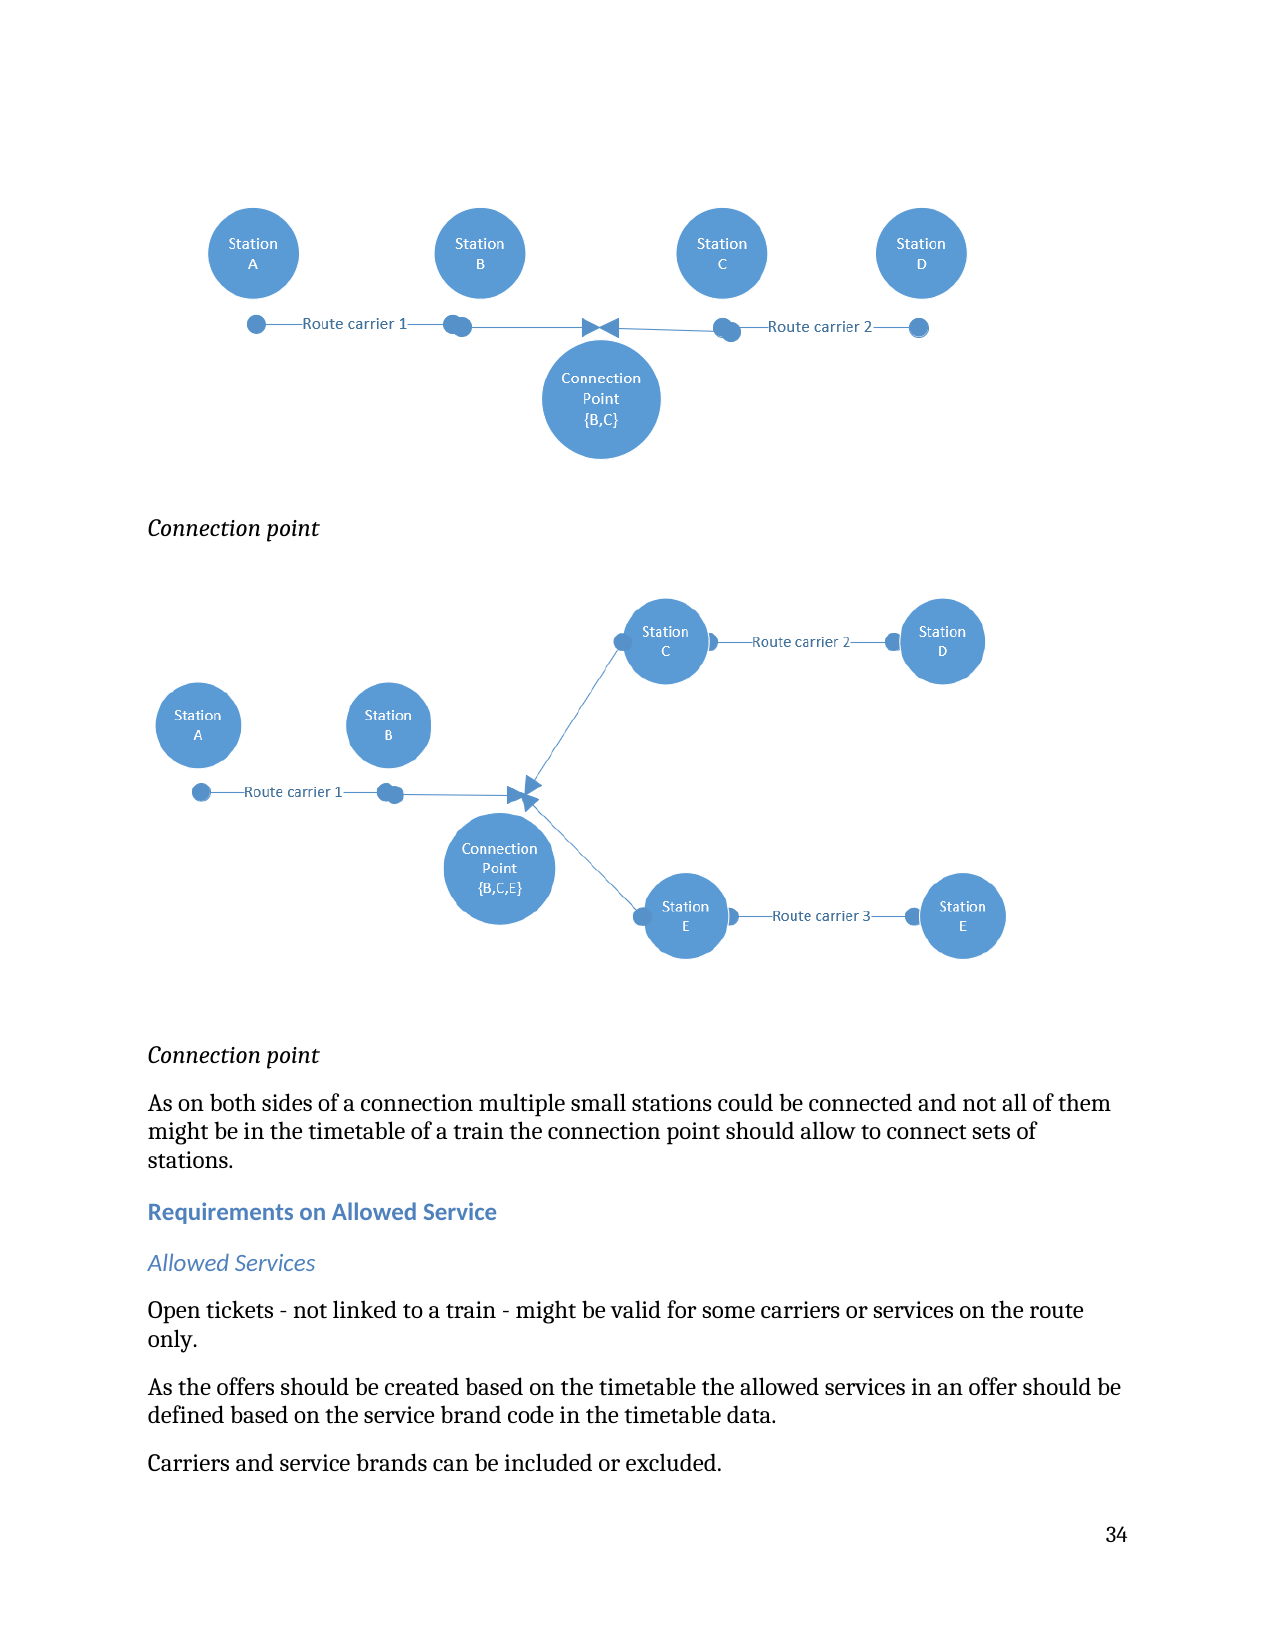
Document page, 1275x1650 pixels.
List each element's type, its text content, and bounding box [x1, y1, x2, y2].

subtitle Requirements on Allowed Service [148, 1196, 1127, 1226]
text Connection point [148, 1041, 1127, 1070]
picture [147, 147, 1023, 494]
picture [147, 555, 1023, 1021]
text Connection point [148, 514, 1127, 543]
text As on both sides of a connection multiple small stations could be connected and not all of them might be in the timetable of a train the connection point should allow to connect sets of stations. [148, 1088, 1127, 1175]
text As the offers should be created based on the timetable the allowed services in an offer should be defined based on the service brand code in the timetable data. [148, 1372, 1127, 1430]
text Open tickets - not linked to a train - might be valid for some carriers or services on the route only. [148, 1296, 1127, 1354]
subtitle Allowed Services [148, 1247, 1127, 1277]
text Carriers and service brands can be included or excluded. [148, 1449, 1127, 1477]
